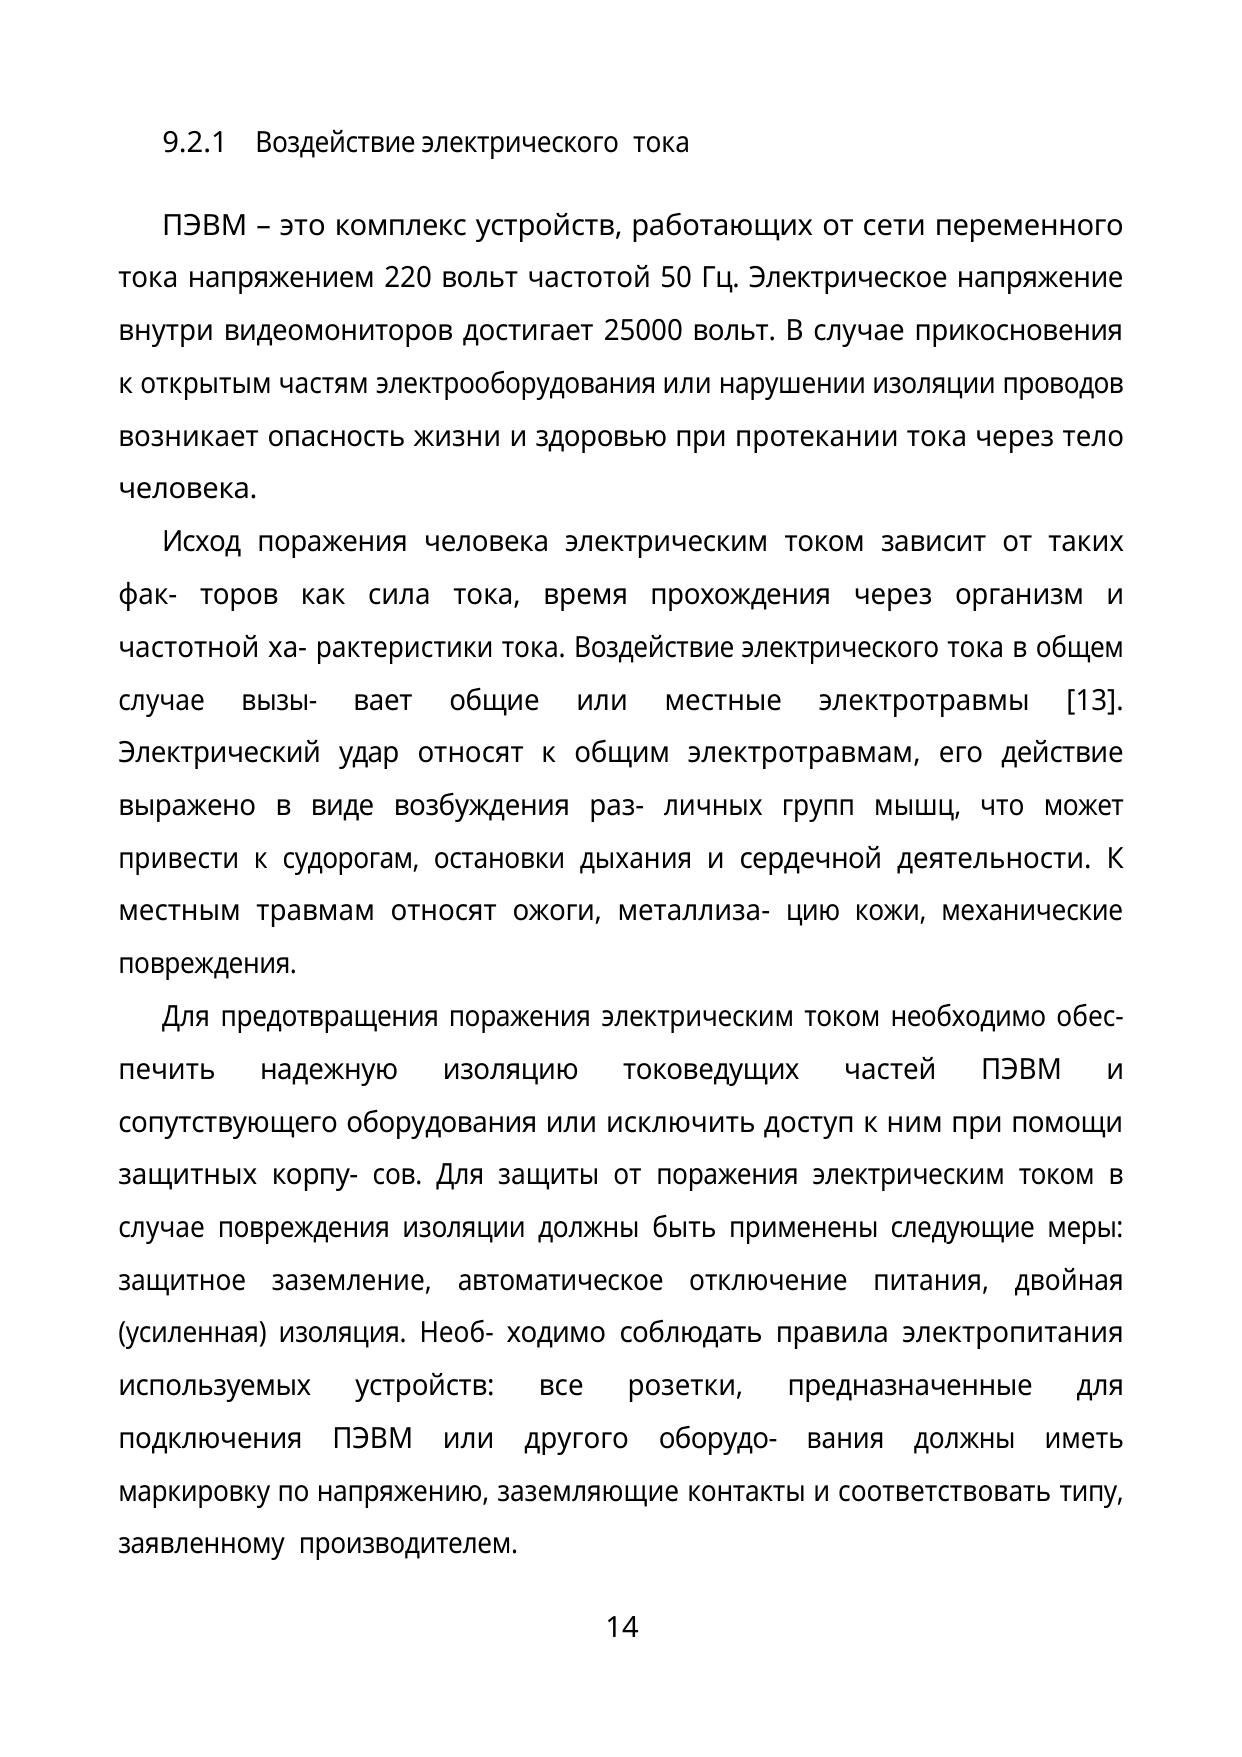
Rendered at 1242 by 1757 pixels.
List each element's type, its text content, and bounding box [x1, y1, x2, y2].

text Исход поражения человека электрическим током зависит от таких фак- торов как сила тока, время прохождения через организм и частотной ха- рактеристики тока. Воздействие электрического тока в общем случае вызы- вает общие или местные электротравмы [13]. Электрический удар относят к общим электротравмам, его действие выражено в виде возбуждения раз- личных групп мышц, что может привести к судорогам, остановки дыхания и сердечной деятельности. К местным травмам относят ожоги, металлиза- цию кожи, механические повреждения. [118, 521, 1124, 982]
list Воздействие электрического тока [162, 121, 1135, 161]
text Для предотвращения поражения электрическим током необходимо обес- печить надежную изоляцию токоведущих частей ПЭВМ и сопутствующего оборудования или исключить доступ к ним при помощи защитных корпу- сов. Для защиты от поражения электрическим током в случае повреждения изоляции должны быть применены следующие меры: защитное заземление, автоматическое отключение питания, двойная (усиленная) изоляция. Необ- ходимо соблюдать правила электропитания используемых устройств: все розетки, предназначенные для подключения ПЭВМ или другого оборудо- вания должны иметь маркировку по напряжению, заземляющие контакты и соответствовать типу, заявленному производителем. [118, 996, 1124, 1562]
text ПЭВМ – это комплекс устройств, работающих от сети переменного тока напряжением 220 вольт частотой 50 Гц. Электрическое напряжение внутри видеомониторов достигает 25000 вольт. В случае прикосновения к открытым частям электрооборудования или нарушении изоляции проводов возникает опасность жизни и здоровью при протекании тока через тело человека. [118, 204, 1124, 507]
